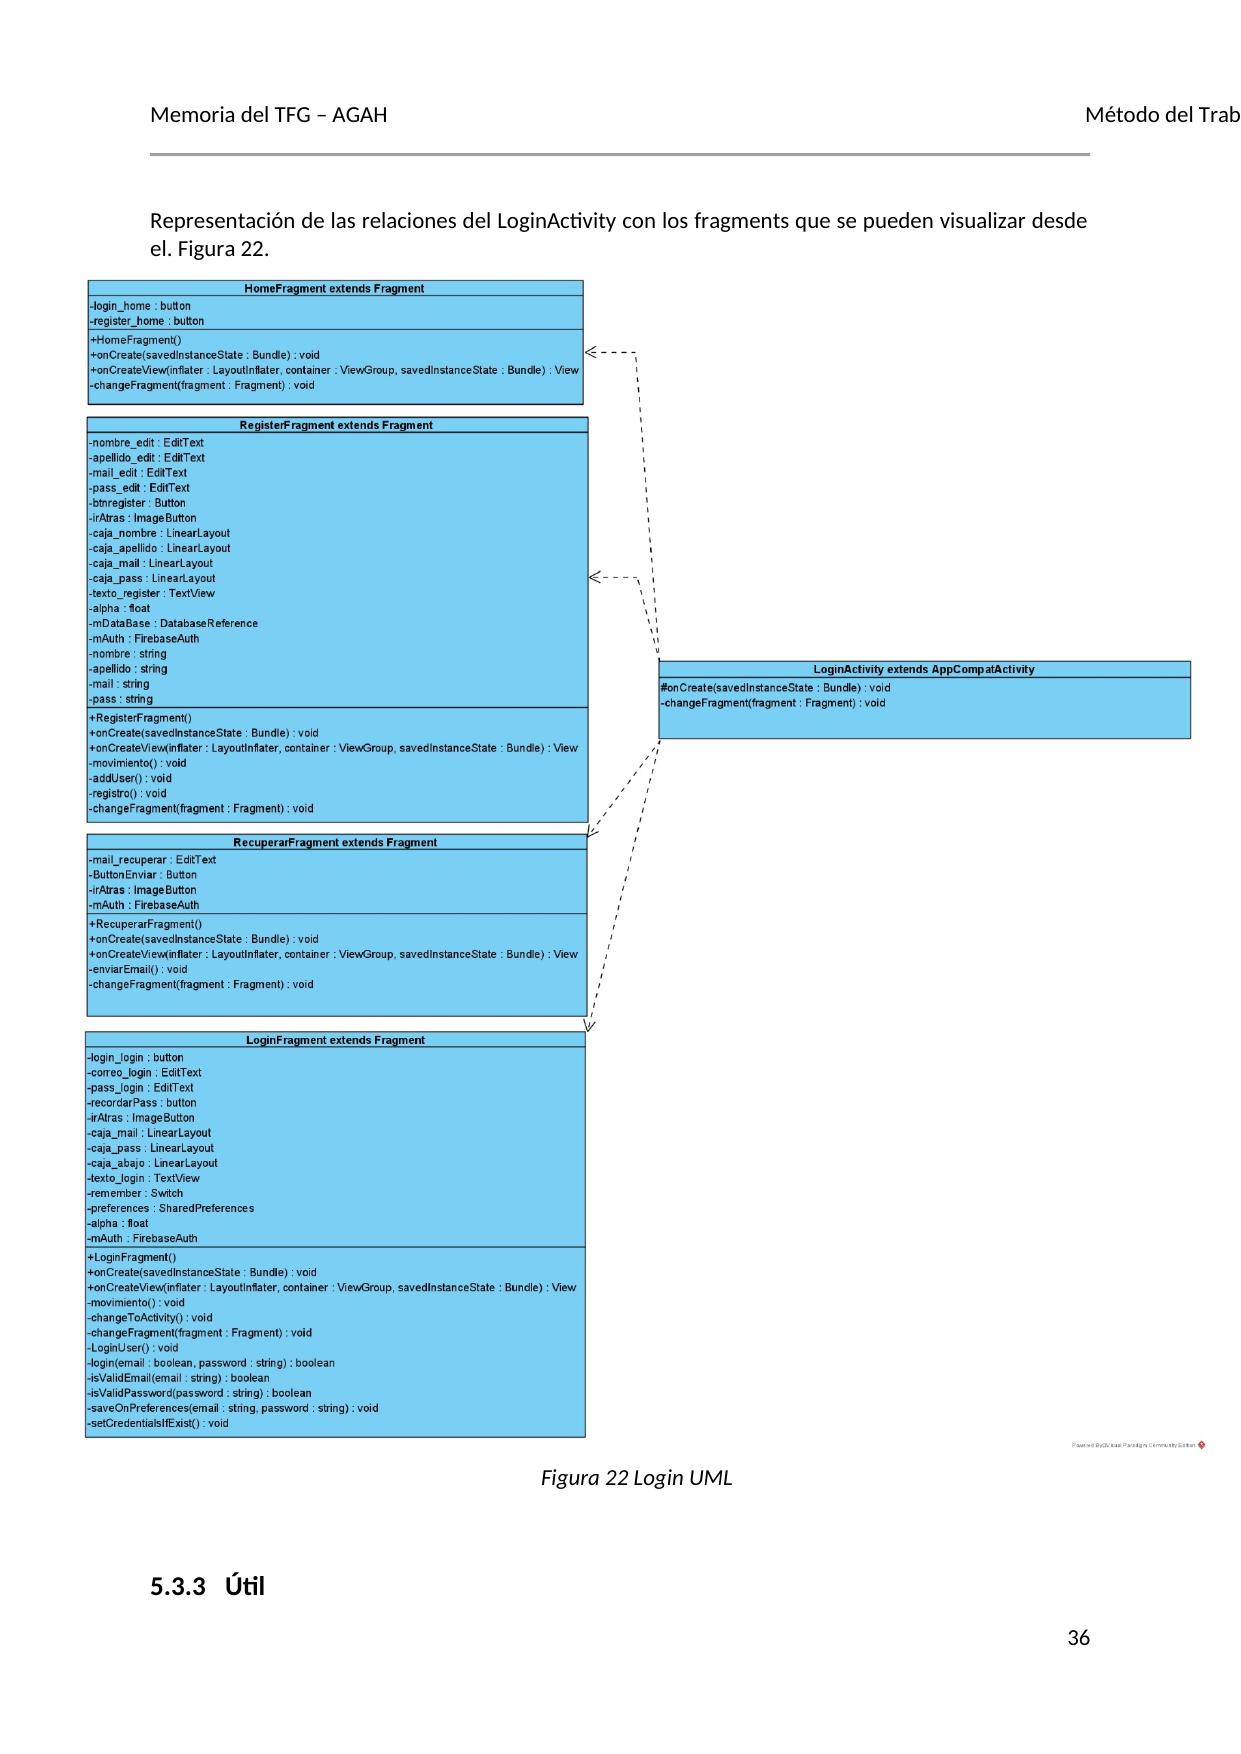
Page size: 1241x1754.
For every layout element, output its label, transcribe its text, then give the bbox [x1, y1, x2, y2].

text Representación de las relaciones del LoginActivity con los fragments que se pueden visualizar desde el. Figura 22. [150, 206, 1090, 262]
text 5.3.3 Útil [150, 1569, 1090, 1602]
picture [68, 263, 1208, 1454]
